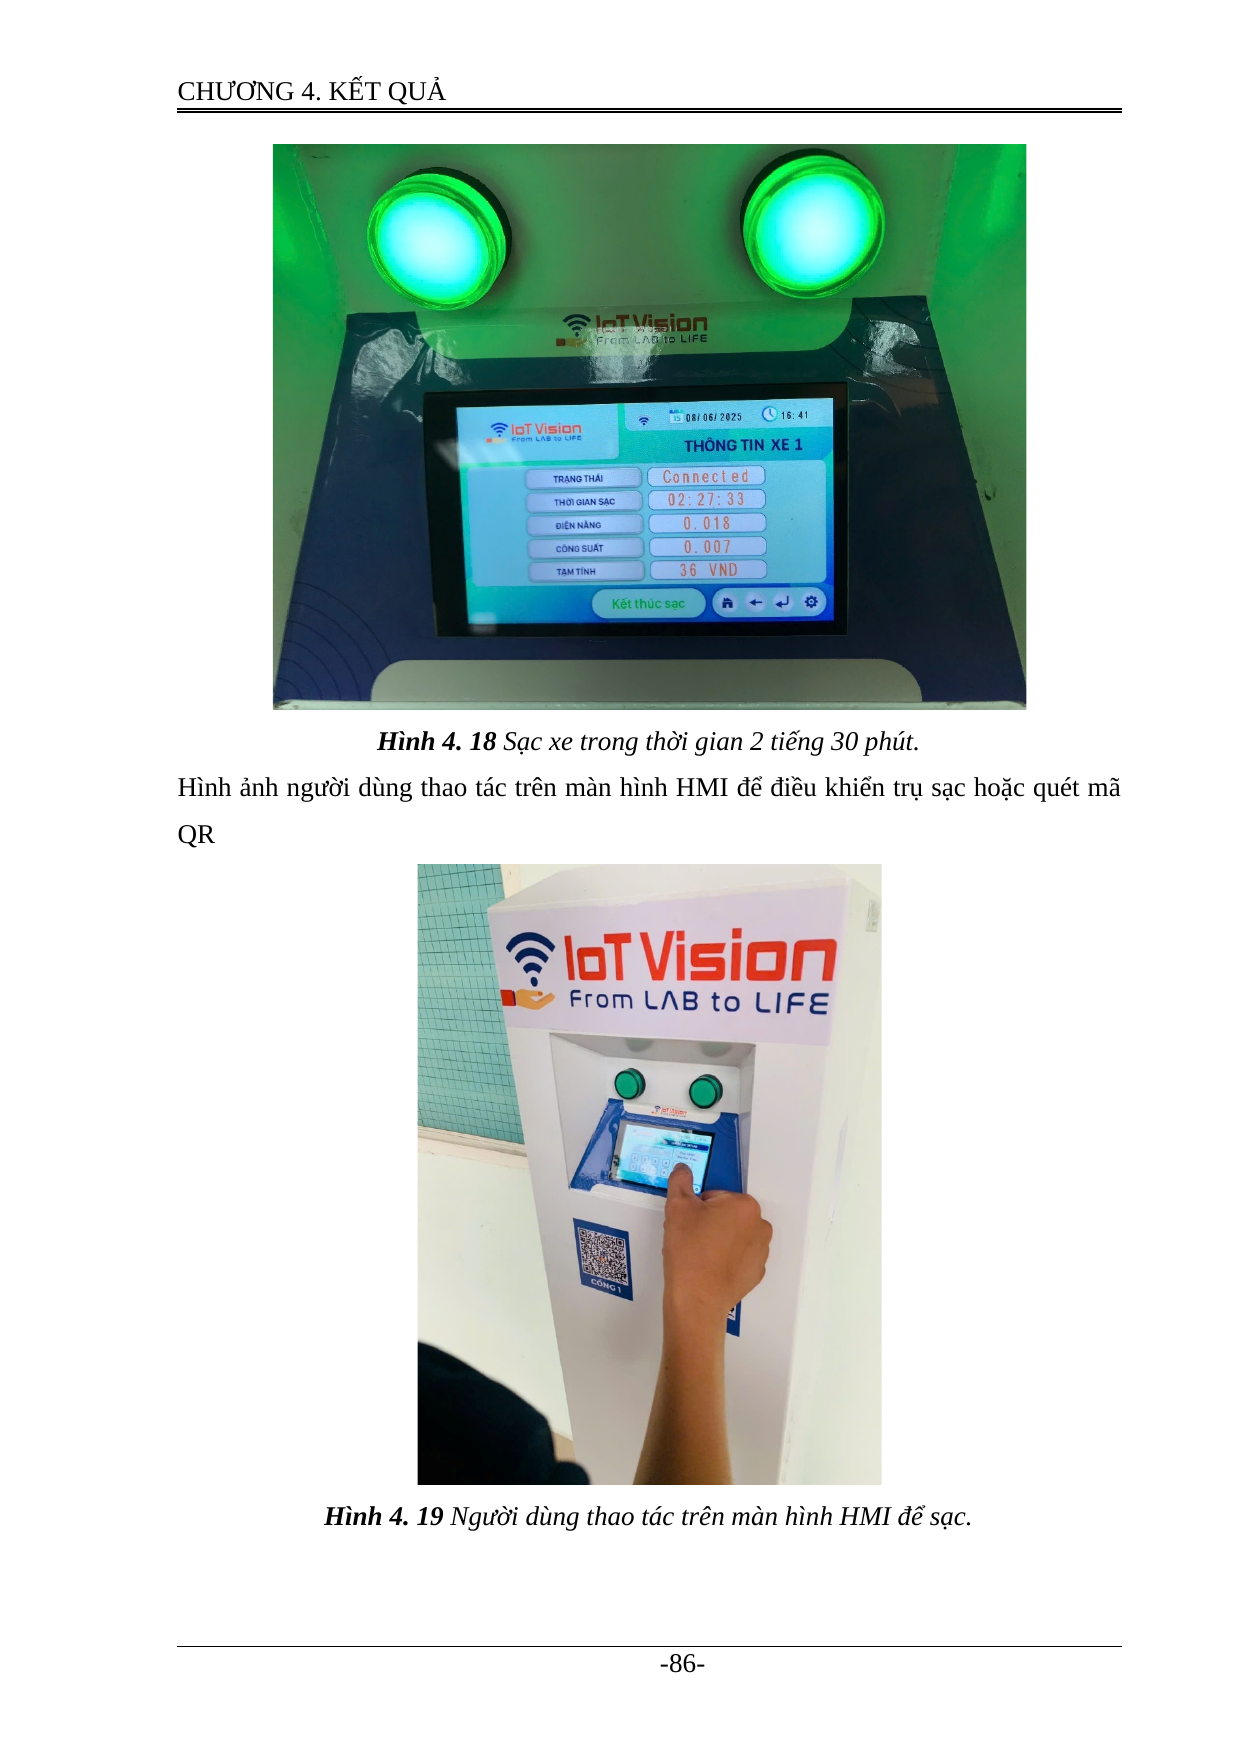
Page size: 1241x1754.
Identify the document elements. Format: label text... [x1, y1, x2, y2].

picture [272, 144, 1027, 710]
picture [417, 864, 882, 1485]
text Hình 4. 19 Người dùng thao tác trên màn hình HMI để sạc. [177, 1500, 1122, 1531]
text Hình 4. 18 Sạc xe trong thời gian 2 tiếng 30 phút. [177, 725, 1122, 756]
text Hình ảnh người dùng thao tác trên màn hình HMI để điều khiển trụ sạc hoặc quét mã QR [177, 771, 1122, 849]
